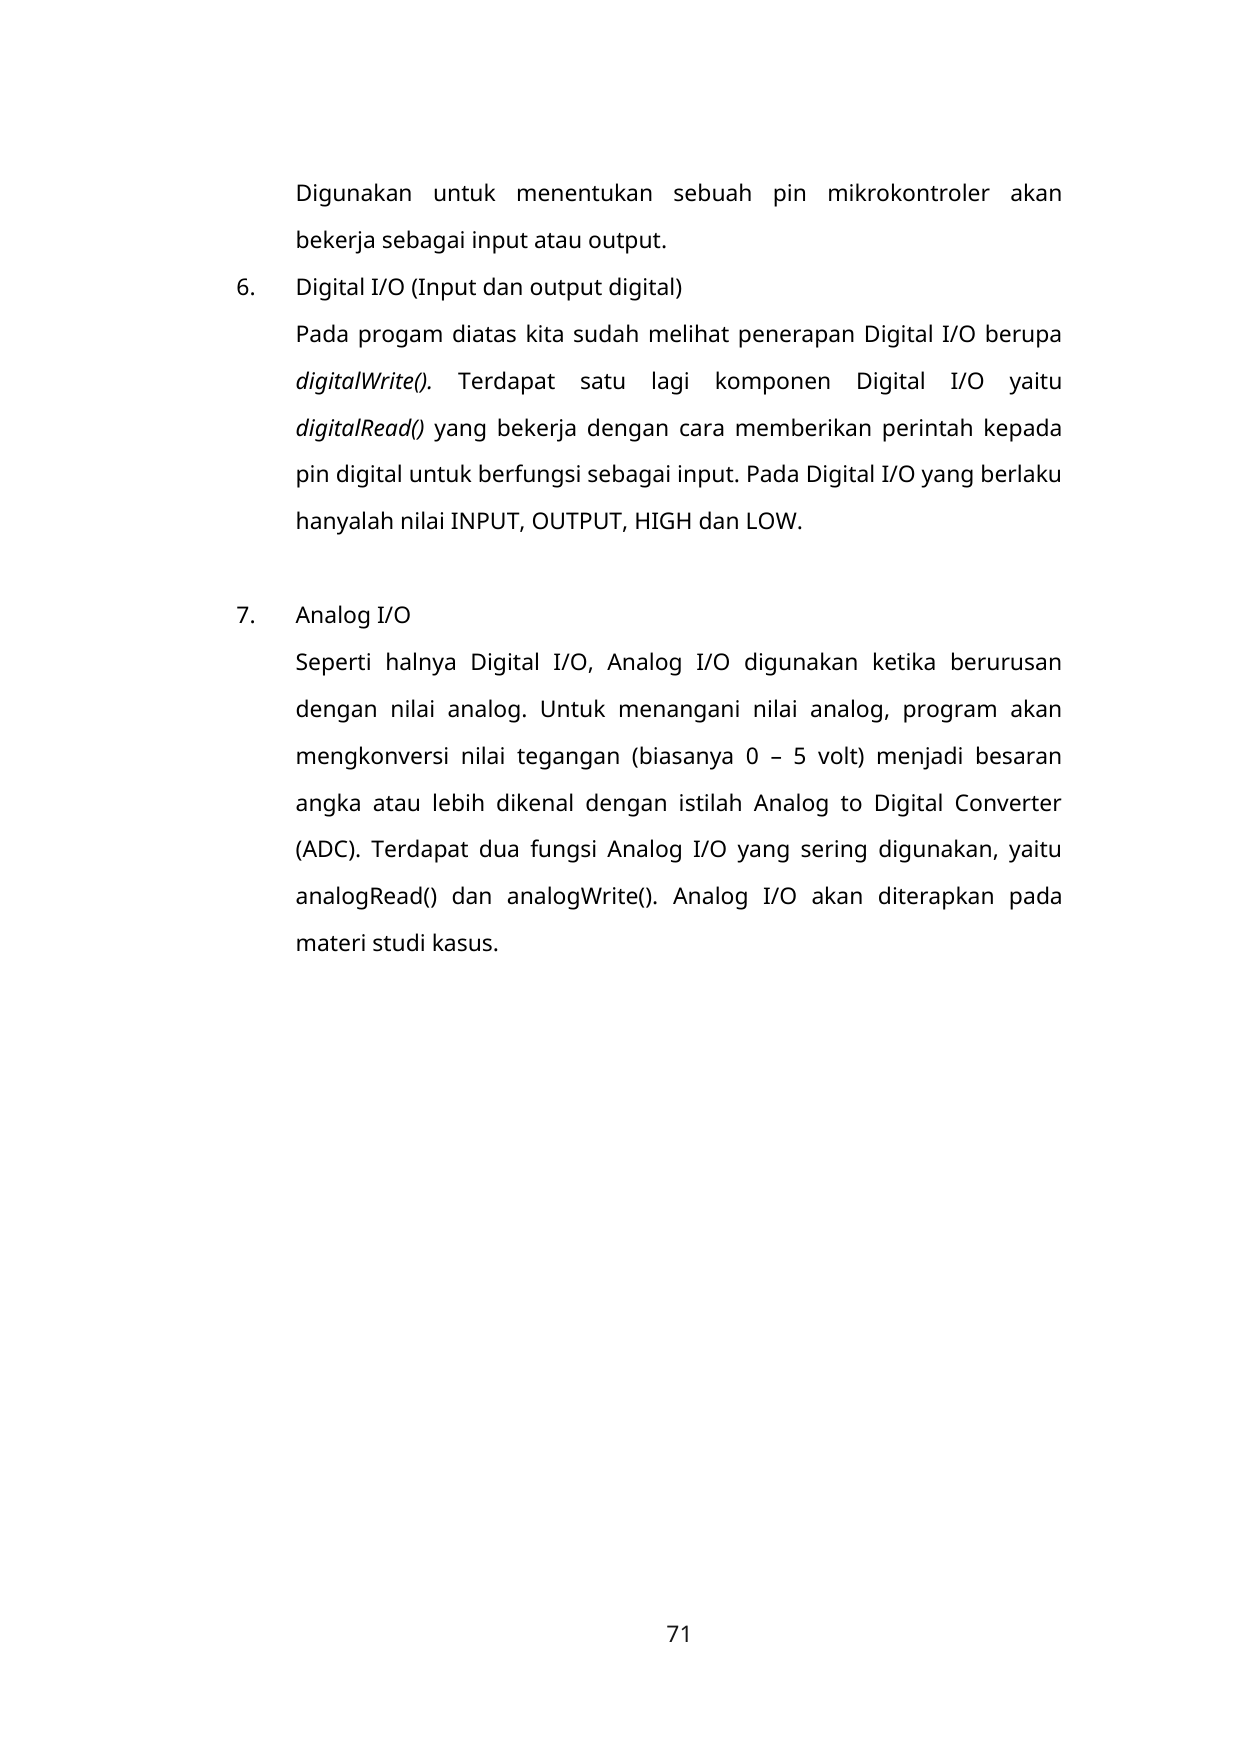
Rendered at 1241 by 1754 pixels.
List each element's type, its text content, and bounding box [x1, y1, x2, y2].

list Seperti halnya Digital I/O, Analog I/O digunakan ketika berurusan dengan nilai analog. Untuk menangani nilai analog, program akan mengkonversi nilai tegangan (biasanya 0 – 5 volt) menjadi besaran angka atau lebih dikenal dengan istilah Analog to Digital Converter (ADC). Terdapat dua fungsi Analog I/O yang sering digunakan, yaitu analogRead() dan analogWrite(). Analog I/O akan diterapkan pada materi studi kasus. [295, 646, 1063, 958]
list Digunakan untuk menentukan sebuah pin mikrokontroler akan bekerja sebagai input atau output. [295, 177, 1063, 255]
list Analog I/O [236, 599, 1063, 630]
list Pada progam diatas kita sudah melihat penerapan Digital I/O berupa digitalWrite(). Terdapat satu lagi komponen Digital I/O yaitu digitalRead() yang bekerja dengan cara memberikan perintah kepada pin digital untuk berfungsi sebagai input. Pada Digital I/O yang berlaku hanyalah nilai INPUT, OUTPUT, HIGH dan LOW. [295, 318, 1063, 537]
list Digital I/O (Input dan output digital) [236, 271, 1063, 302]
